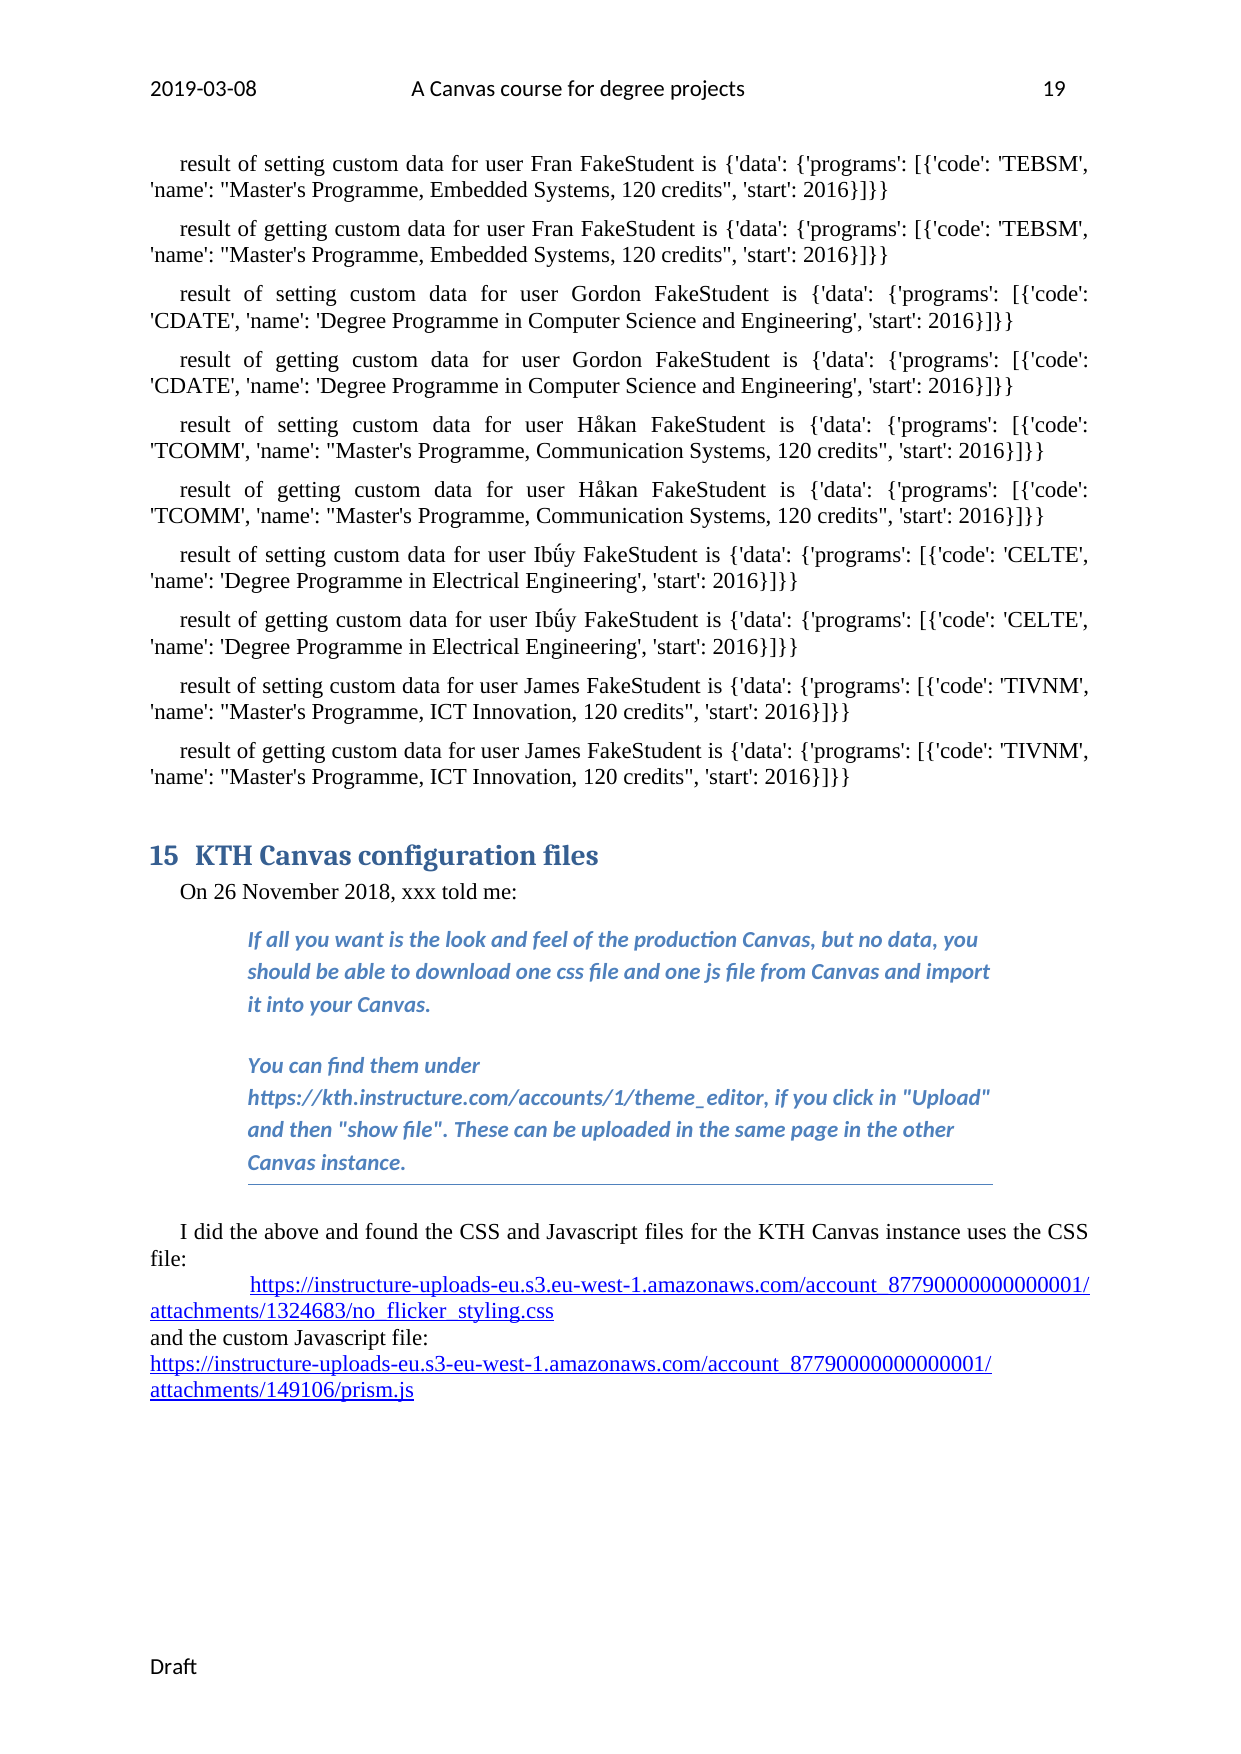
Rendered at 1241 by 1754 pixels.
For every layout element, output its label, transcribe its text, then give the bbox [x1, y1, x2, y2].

text result of setting custom data for user Håkan FakeStudent is {'data': {'programs': [{'code': 'TCOMM', 'name': "Master's Programme, Communication Systems, 120 credits", 'start': 2016}]}} [150, 411, 1090, 463]
text You can find them under https://kth.instructure.com/accounts/1/theme_editor, if you click in "Upload" and then "show file". These can be uploaded in the same page in the other Canvas instance. [247, 1051, 993, 1185]
text result of setting custom data for user James FakeStudent is {'data': {'programs': [{'code': 'TIVNM', 'name': "Master's Programme, ICT Innovation, 120 credits", 'start': 2016}]}} [150, 672, 1090, 724]
text result of setting custom data for user Ibǘy FakeStudent is {'data': {'programs': [{'code': 'CELTE', 'name': 'Degree Programme in Electrical Engineering', 'start': 2016}]}} [150, 541, 1090, 594]
text On 26 November 2018, xxx told me: [150, 878, 1090, 904]
text result of getting custom data for user James FakeStudent is {'data': {'programs': [{'code': 'TIVNM', 'name': "Master's Programme, ICT Innovation, 120 credits", 'start': 2016}]}} [150, 737, 1090, 789]
text result of getting custom data for user Fran FakeStudent is {'data': {'programs': [{'code': 'TEBSM', 'name': "Master's Programme, Embedded Systems, 120 credits", 'start': 2016}]}} [150, 215, 1090, 268]
text result of getting custom data for user Håkan FakeStudent is {'data': {'programs': [{'code': 'TCOMM', 'name': "Master's Programme, Communication Systems, 120 credits", 'start': 2016}]}} [150, 476, 1090, 529]
text If all you want is the look and feel of the production Canvas, but no data, you should be able to download one css file and one js file from Canvas and import it into your Canvas. [247, 925, 993, 1018]
text result of getting custom data for user Gordon FakeStudent is {'data': {'programs': [{'code': 'CDATE', 'name': 'Degree Programme in Computer Science and Engineering', 'start': 2016}]}} [150, 346, 1090, 398]
text I did the above and found the CSS and Javascript files for the KTH Canvas instance uses the CSS file: https://instructure-uploads-eu.s3.eu-west-1.amazonaws.com/account_87790000000000001/attachments/1324683/no_flicker_styling.css and the custom Javascript file: https://instructure-uploads-eu.s3-eu-west-1.amazonaws.com/account_87790000000000001/attachments/149106/prism.js [150, 1218, 1090, 1403]
text result of setting custom data for user Fran FakeStudent is {'data': {'programs': [{'code': 'TEBSM', 'name': "Master's Programme, Embedded Systems, 120 credits", 'start': 2016}]}} [150, 150, 1090, 203]
text result of setting custom data for user Gordon FakeStudent is {'data': {'programs': [{'code': 'CDATE', 'name': 'Degree Programme in Computer Science and Engineering', 'start': 2016}]}} [150, 280, 1090, 333]
subtitle KTH Canvas configuration files [150, 839, 1090, 873]
text result of getting custom data for user Ibǘy FakeStudent is {'data': {'programs': [{'code': 'CELTE', 'name': 'Degree Programme in Electrical Engineering', 'start': 2016}]}} [150, 606, 1090, 659]
